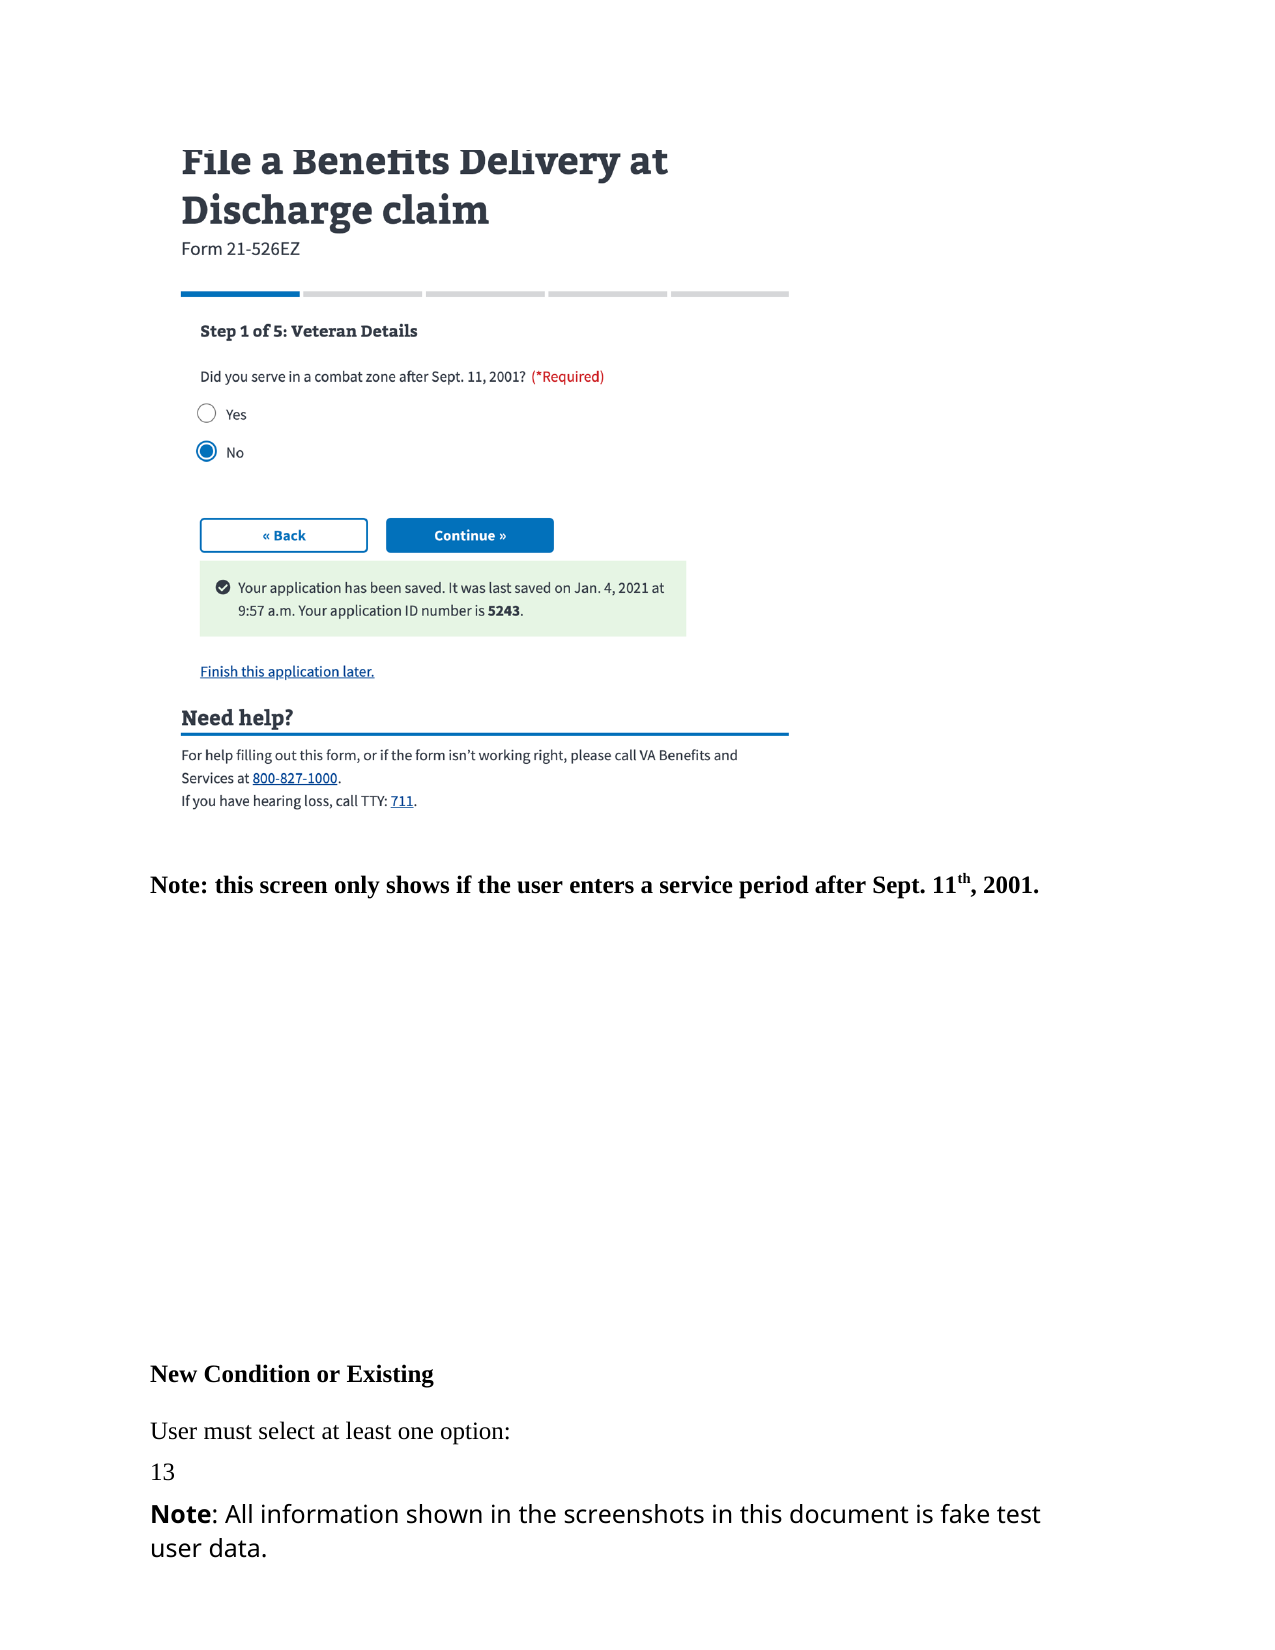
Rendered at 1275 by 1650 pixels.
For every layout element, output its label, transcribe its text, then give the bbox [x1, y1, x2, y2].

picture [150, 150, 857, 842]
text User must select at least one option: [150, 1416, 1125, 1445]
text Note: this screen only shows if the user enters a service period after Sept. 11th, 2001. [150, 870, 1125, 899]
text New Condition or Existing [150, 1359, 1125, 1387]
